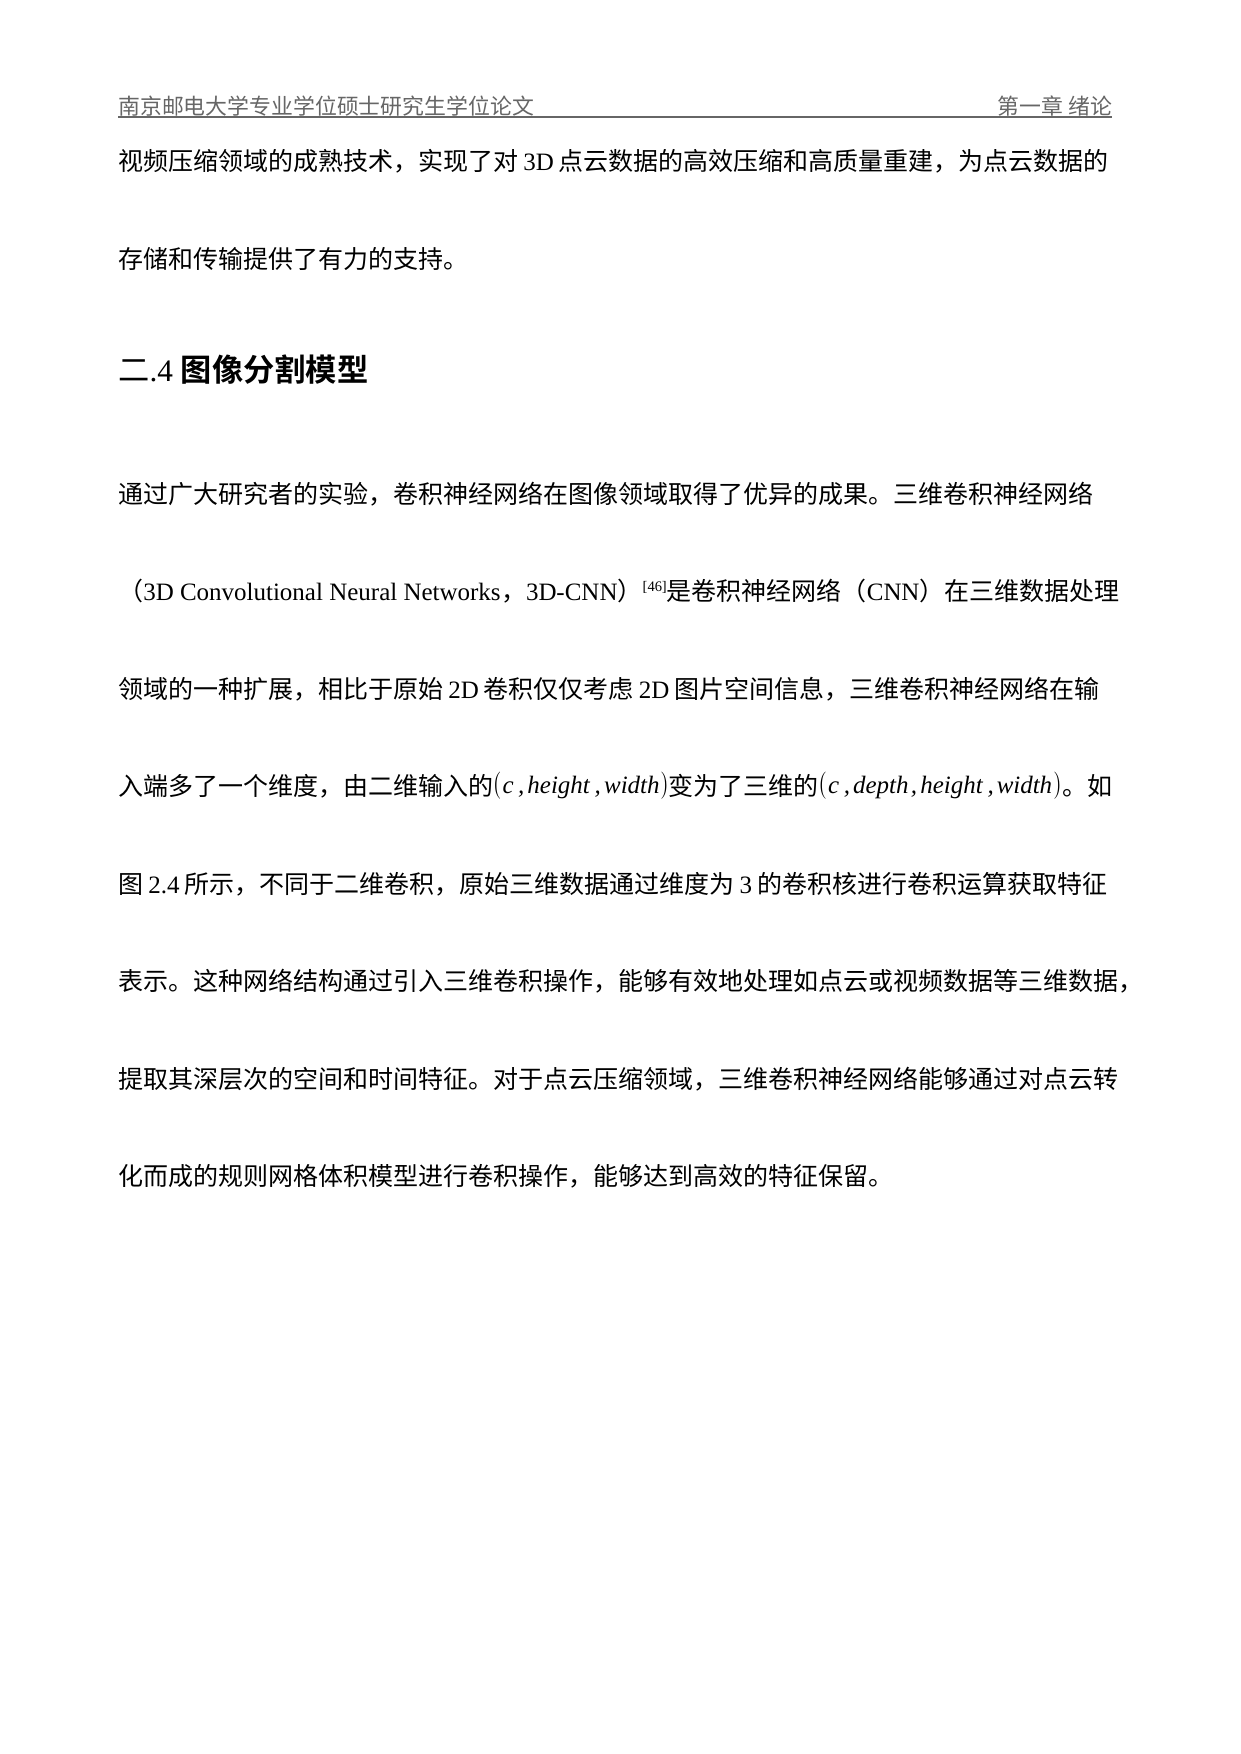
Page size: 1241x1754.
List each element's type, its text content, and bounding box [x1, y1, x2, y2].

text 通过广大研究者的实验，卷积神经网络在图像领域取得了优异的成果。三维卷积神经网络（3D Convolutional Neural Networks，3D-CNN）[46]是卷积神经网络（CNN）在三维数据处理领域的一种扩展，相比于原始2D卷积仅仅考虑2D图片空间信息，三维卷积神经网络在输入端多了一个维度，由二维输入的变为了三维的。如图2.4所示，不同于二维卷积，原始三维数据通过维度为3的卷积核进行卷积运算获取特征表示。这种网络结构通过引入三维卷积操作，能够有效地处理如点云或视频数据等三维数据，提取其深层次的空间和时间特征。对于点云压缩领域，三维卷积神经网络能够通过对点云转化而成的规则网格体积模型进行卷积操作，能够达到高效的特征保留。 [118, 460, 1122, 1207]
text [118, 127, 1122, 290]
text 图像分割模型 [118, 335, 1122, 400]
